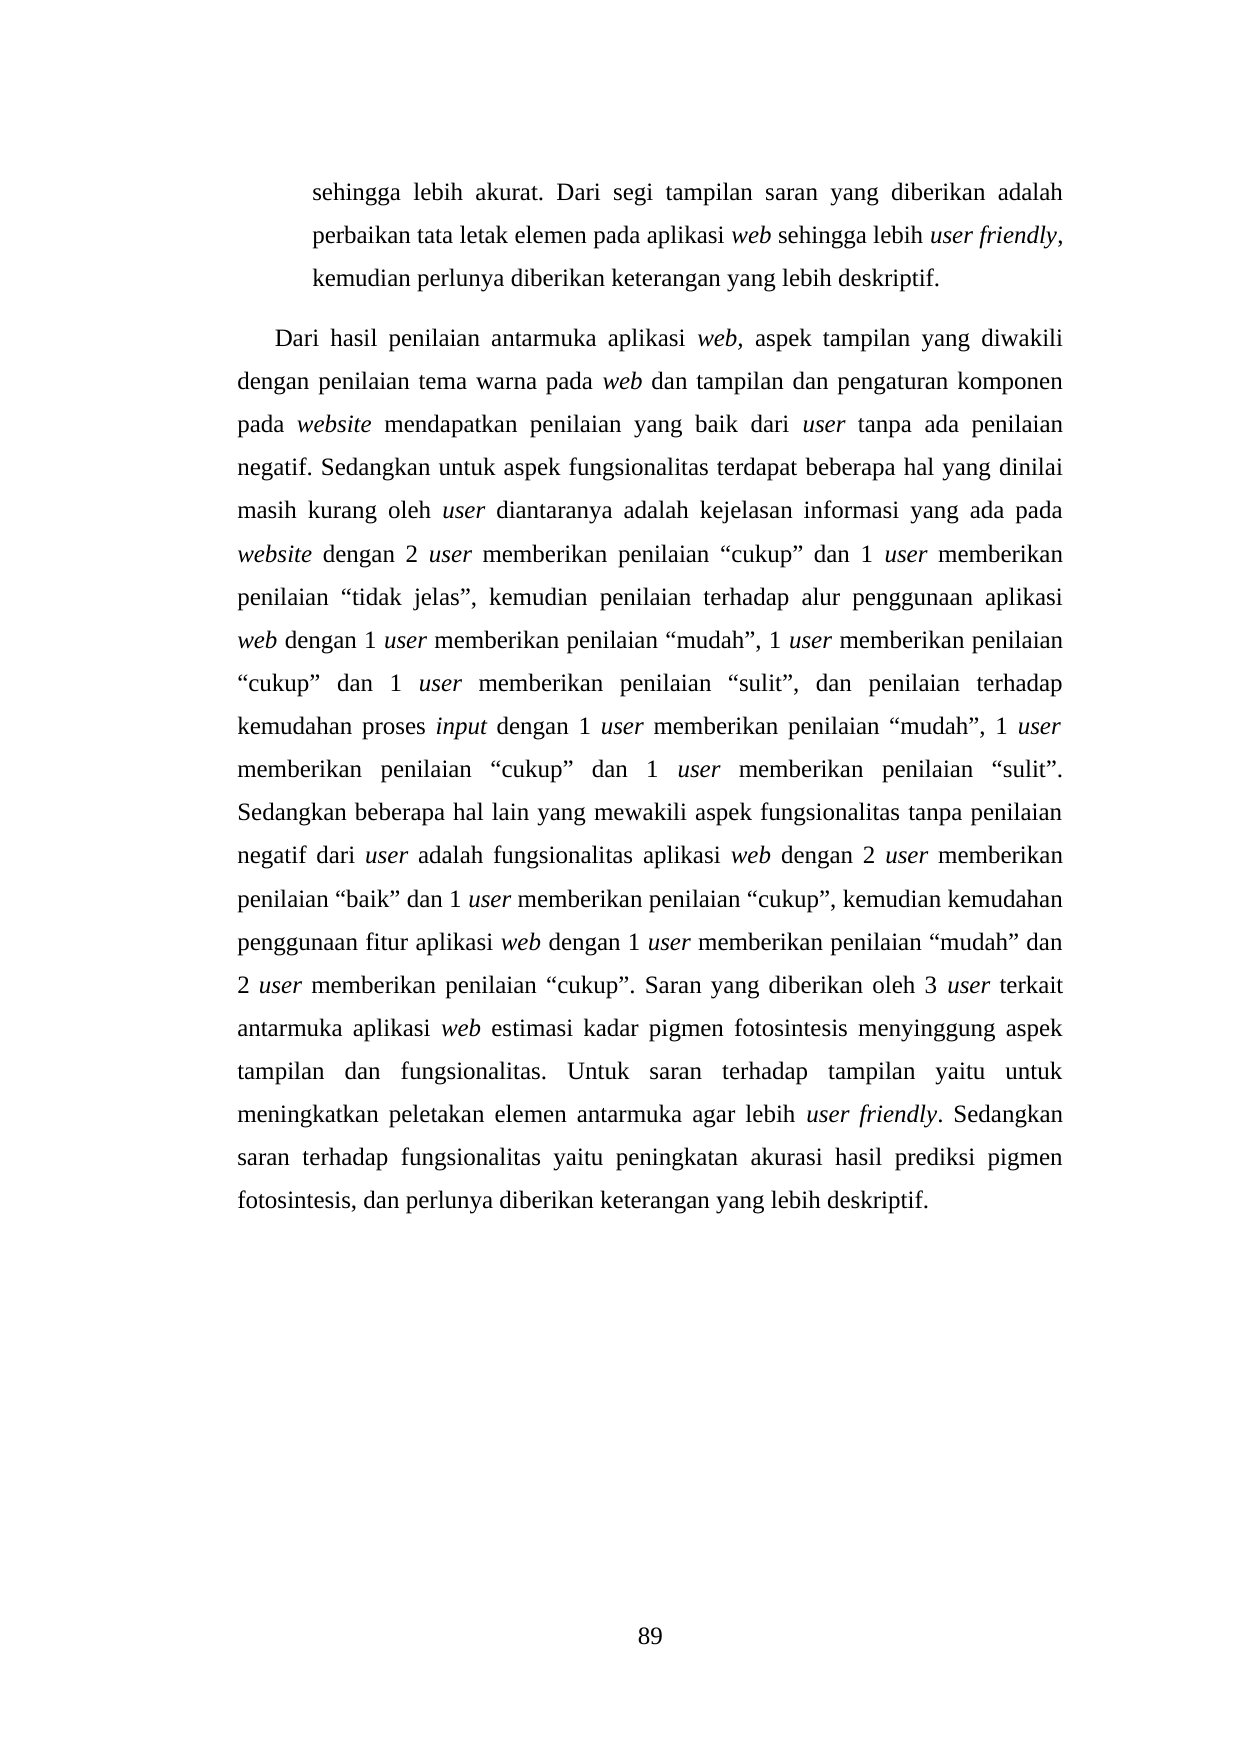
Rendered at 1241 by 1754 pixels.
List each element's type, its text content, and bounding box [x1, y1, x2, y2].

text Dari hasil penilaian antarmuka aplikasi web, aspek tampilan yang diwakili dengan penilaian tema warna pada web dan tampilan dan pengaturan komponen pada website mendapatkan penilaian yang baik dari user tanpa ada penilaian negatif. Sedangkan untuk aspek fungsionalitas terdapat beberapa hal yang dinilai masih kurang oleh user diantaranya adalah kejelasan informasi yang ada pada website dengan 2 user memberikan penilaian “cukup” dan 1 user memberikan penilaian “tidak jelas”, kemudian penilaian terhadap alur penggunaan aplikasi web dengan 1 user memberikan penilaian “mudah”, 1 user memberikan penilaian “cukup” dan 1 user memberikan penilaian “sulit”, dan penilaian terhadap kemudahan proses input dengan 1 user memberikan penilaian “mudah”, 1 user memberikan penilaian “cukup” dan 1 user memberikan penilaian “sulit”. Sedangkan beberapa hal lain yang mewakili aspek fungsionalitas tanpa penilaian negatif dari user adalah fungsionalitas aplikasi web dengan 2 user memberikan penilaian “baik” dan 1 user memberikan penilaian “cukup”, kemudian kemudahan penggunaan fitur aplikasi web dengan 1 user memberikan penilaian “mudah” dan 2 user memberikan penilaian “cukup”. Saran yang diberikan oleh 3 user terkait antarmuka aplikasi web estimasi kadar pigmen fotosintesis menyinggung aspek tampilan dan fungsionalitas. Untuk saran terhadap tampilan yaitu untuk meningkatkan peletakan elemen antarmuka agar lebih user friendly. Sedangkan saran terhadap fungsionalitas yaitu peningkatan akurasi hasil prediksi pigmen fotosintesis, dan perlunya diberikan keterangan yang lebih deskriptif. [237, 323, 1063, 1214]
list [312, 177, 1063, 292]
